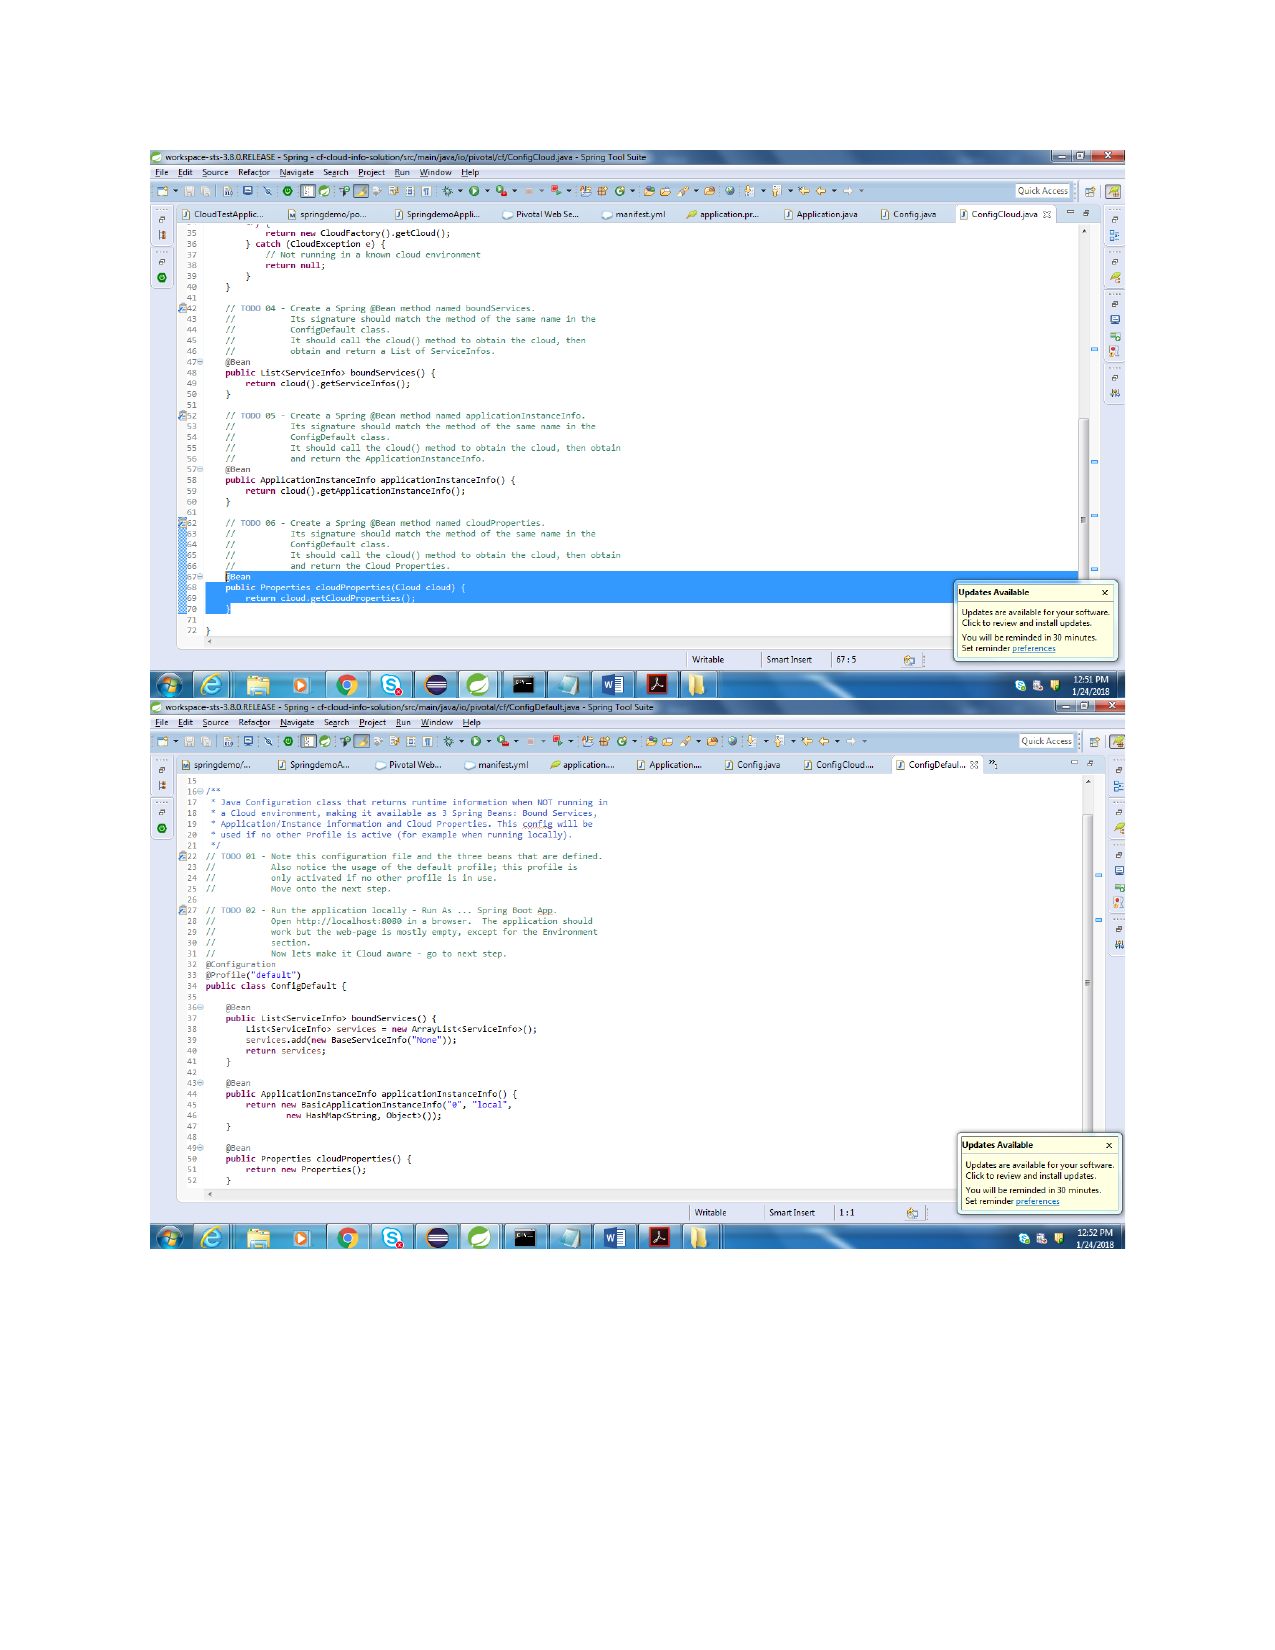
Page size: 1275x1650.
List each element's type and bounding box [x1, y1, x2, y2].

picture [150, 700, 1125, 1249]
picture [150, 150, 1125, 698]
